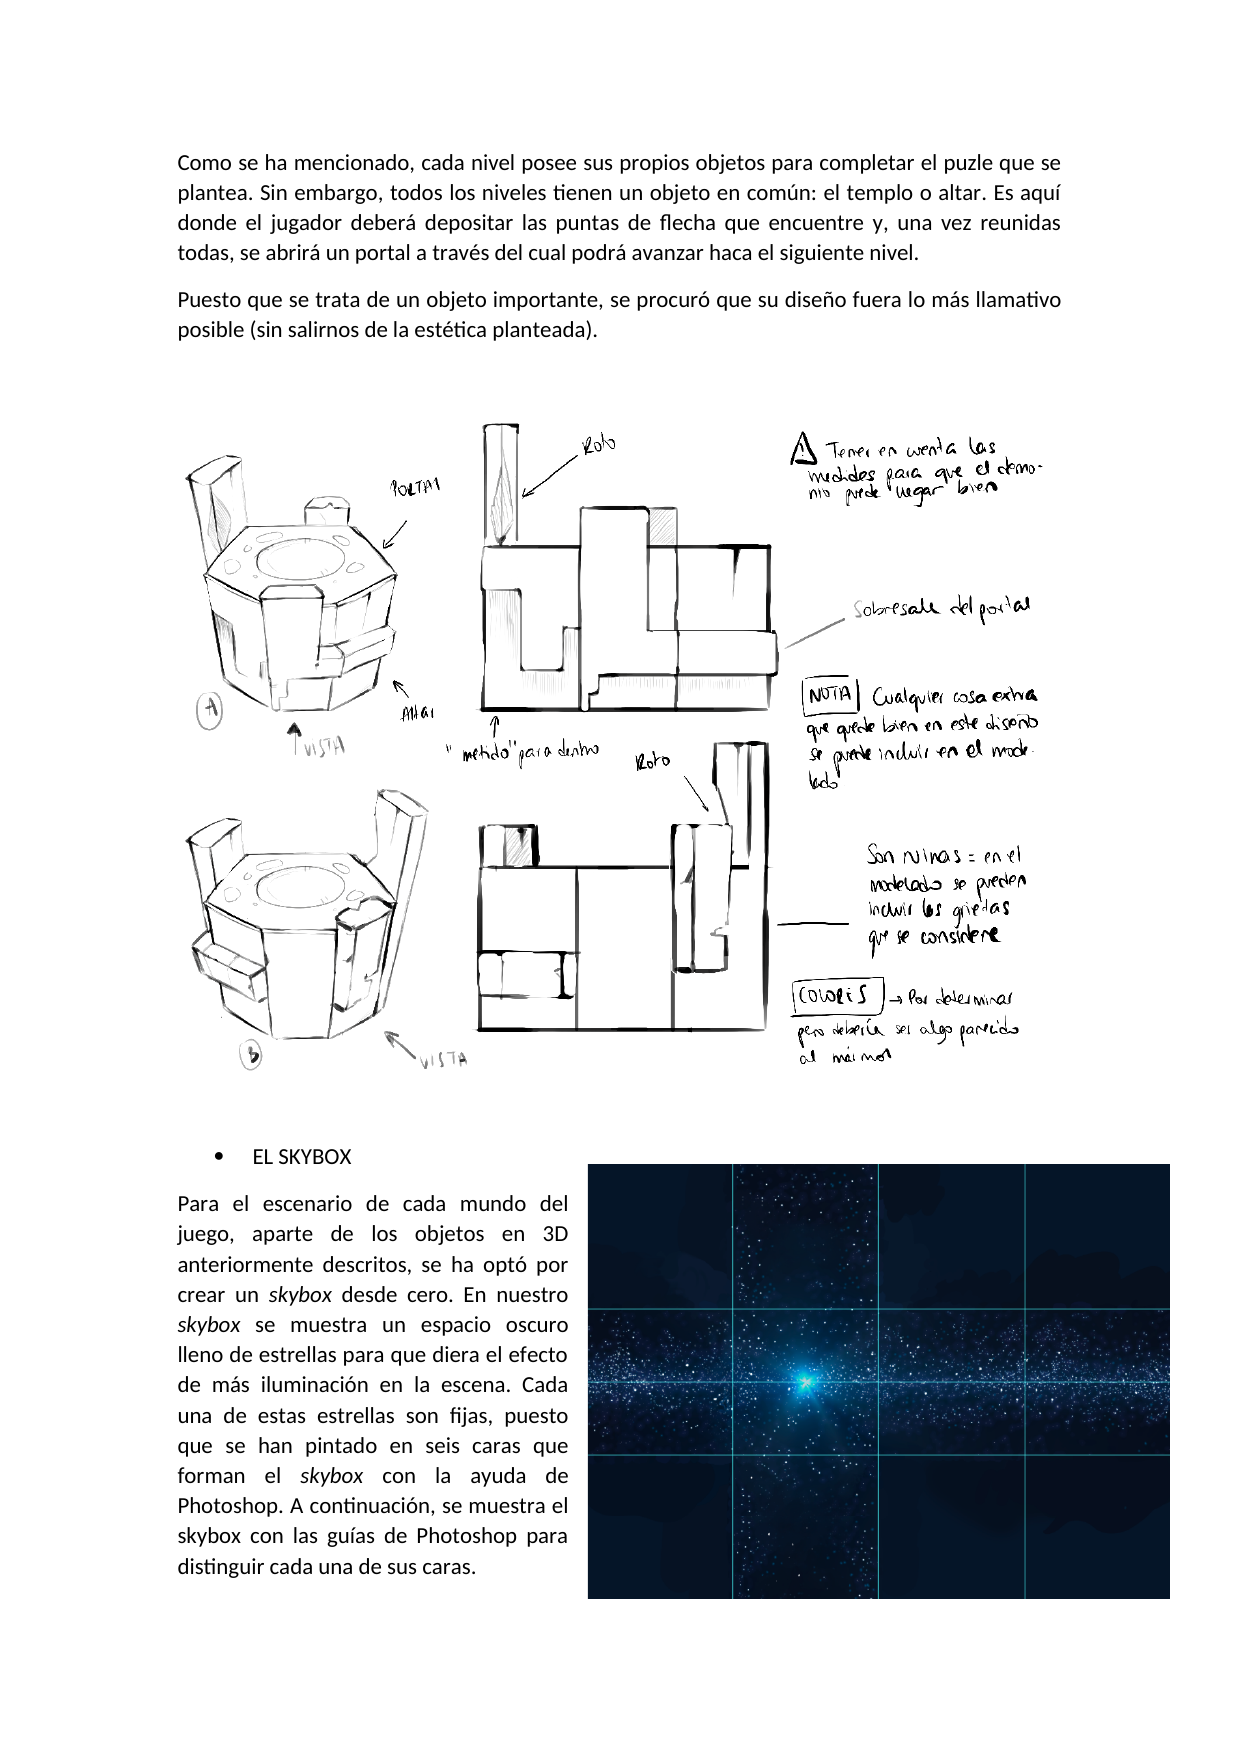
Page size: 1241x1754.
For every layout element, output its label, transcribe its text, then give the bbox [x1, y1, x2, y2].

picture [587, 1164, 1170, 1599]
picture [177, 409, 1063, 1077]
text Como se ha mencionado, cada nivel posee sus propios objetos para completar el puzle que se plantea. Sin embargo, todos los niveles tienen un objeto en común: el templo o altar. Es aquí donde el jugador deberá depositar las puntas de flecha que encuentre y, una vez reunidas todas, se abrirá un portal a través del cual podrá avanzar haca el siguiente nivel. [177, 148, 1063, 266]
text Para el escenario de cada mundo del juego, aparte de los objetos en 3D anteriormente descritos, se ha optó por crear un skybox desde cero. En nuestro skybox se muestra un espacio oscuro lleno de estrellas para que diera el efecto de más iluminación en la escena. Cada una de estas estrellas son fijas, puesto que se han pintado en seis caras que forman el skybox con la ayuda de Photoshop. A continuación, se muestra el skybox con las guías de Photoshop para distinguir cada una de sus caras. [177, 1189, 587, 1580]
text Puesto que se trata de un objeto importante, se procuró que su diseño fuera lo más llamativo posible (sin salirnos de la estética planteada). [177, 285, 1063, 343]
list EL SKYBOX [215, 1142, 1063, 1171]
